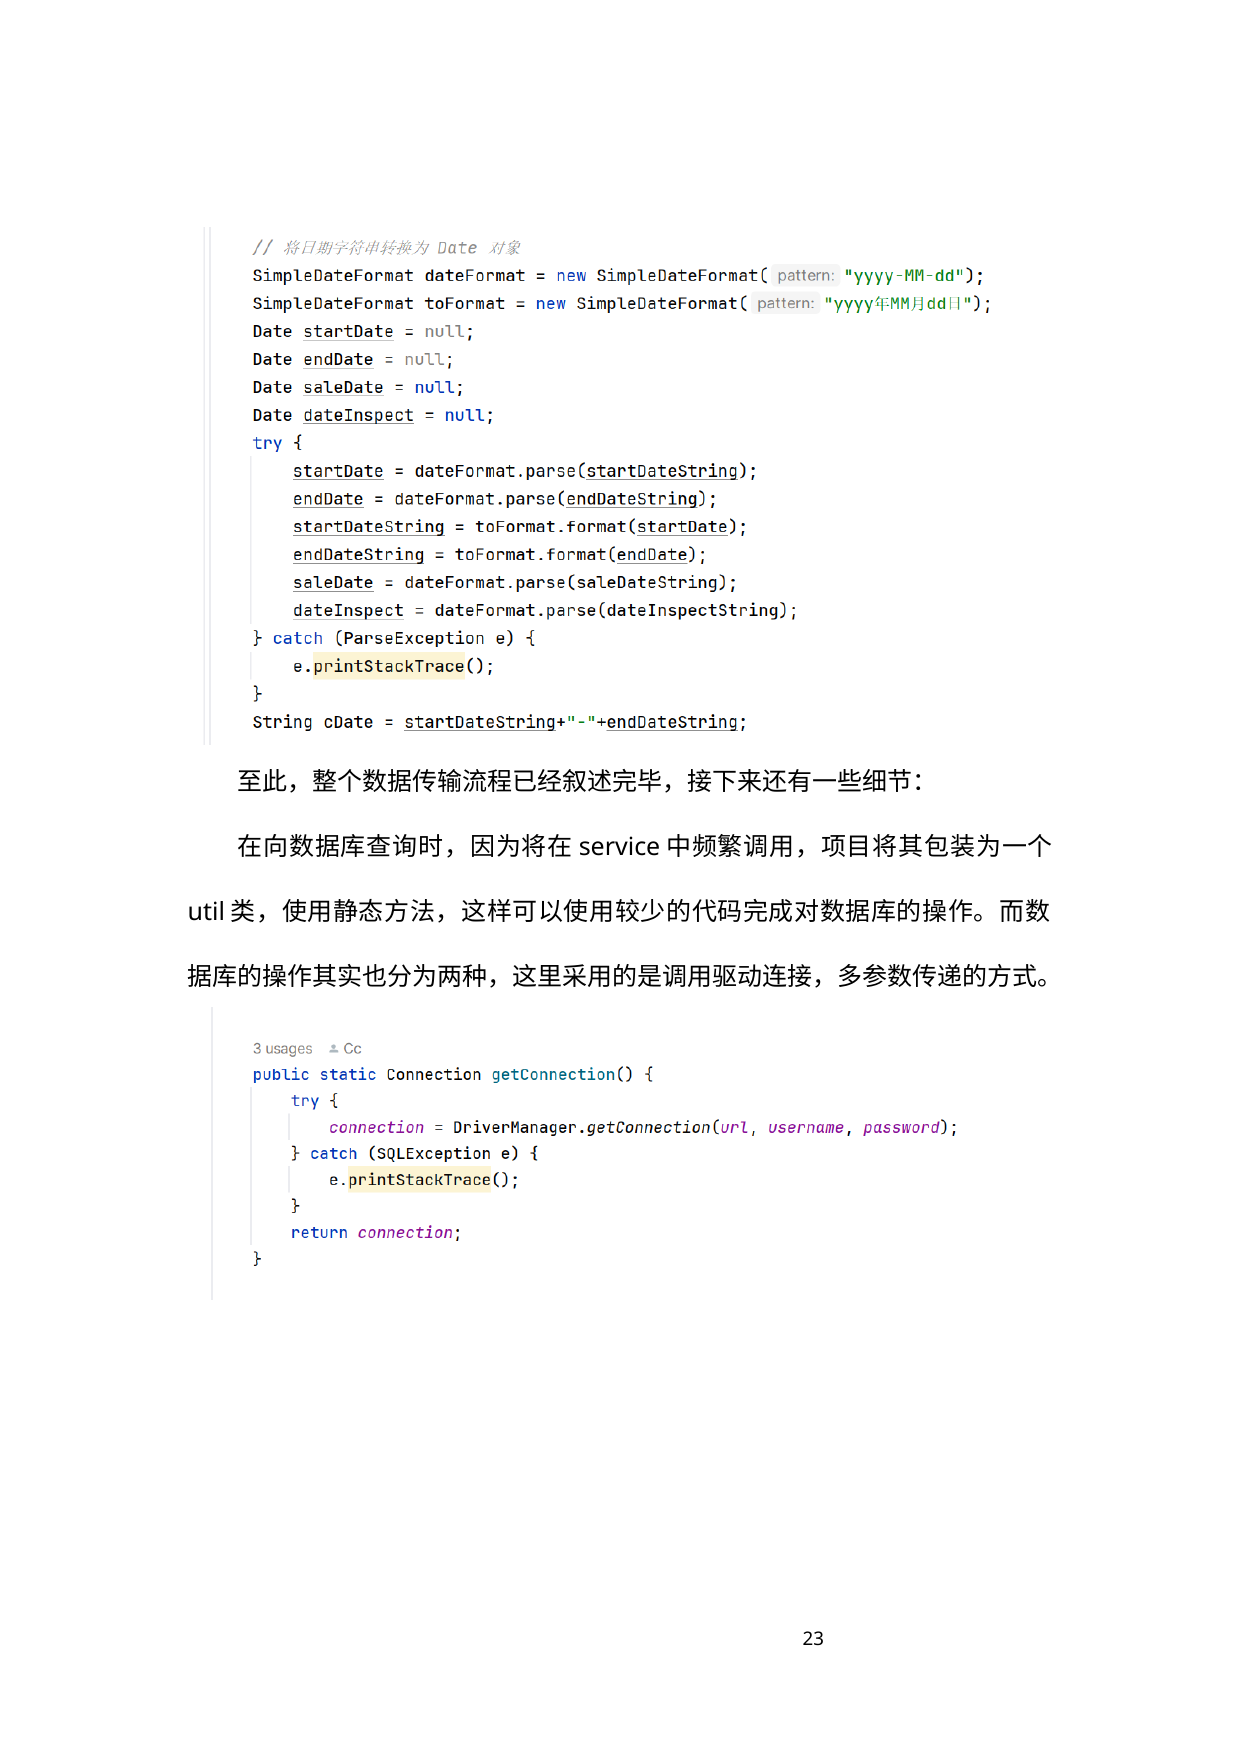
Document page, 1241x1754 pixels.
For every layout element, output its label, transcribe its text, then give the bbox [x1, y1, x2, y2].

picture [187, 227, 1053, 745]
picture [187, 1007, 1053, 1300]
text 在向数据库查询时，因为将在service中频繁调用，项目将其包装为一个util类，使用静态方法，这样可以使用较少的代码完成对数据库的操作。而数据库的操作其实也分为两种，这里采用的是调用驱动连接，多参数传递的方式。 [187, 812, 1053, 1007]
text 至此，整个数据传输流程已经叙述完毕，接下来还有一些细节： [187, 747, 1053, 812]
